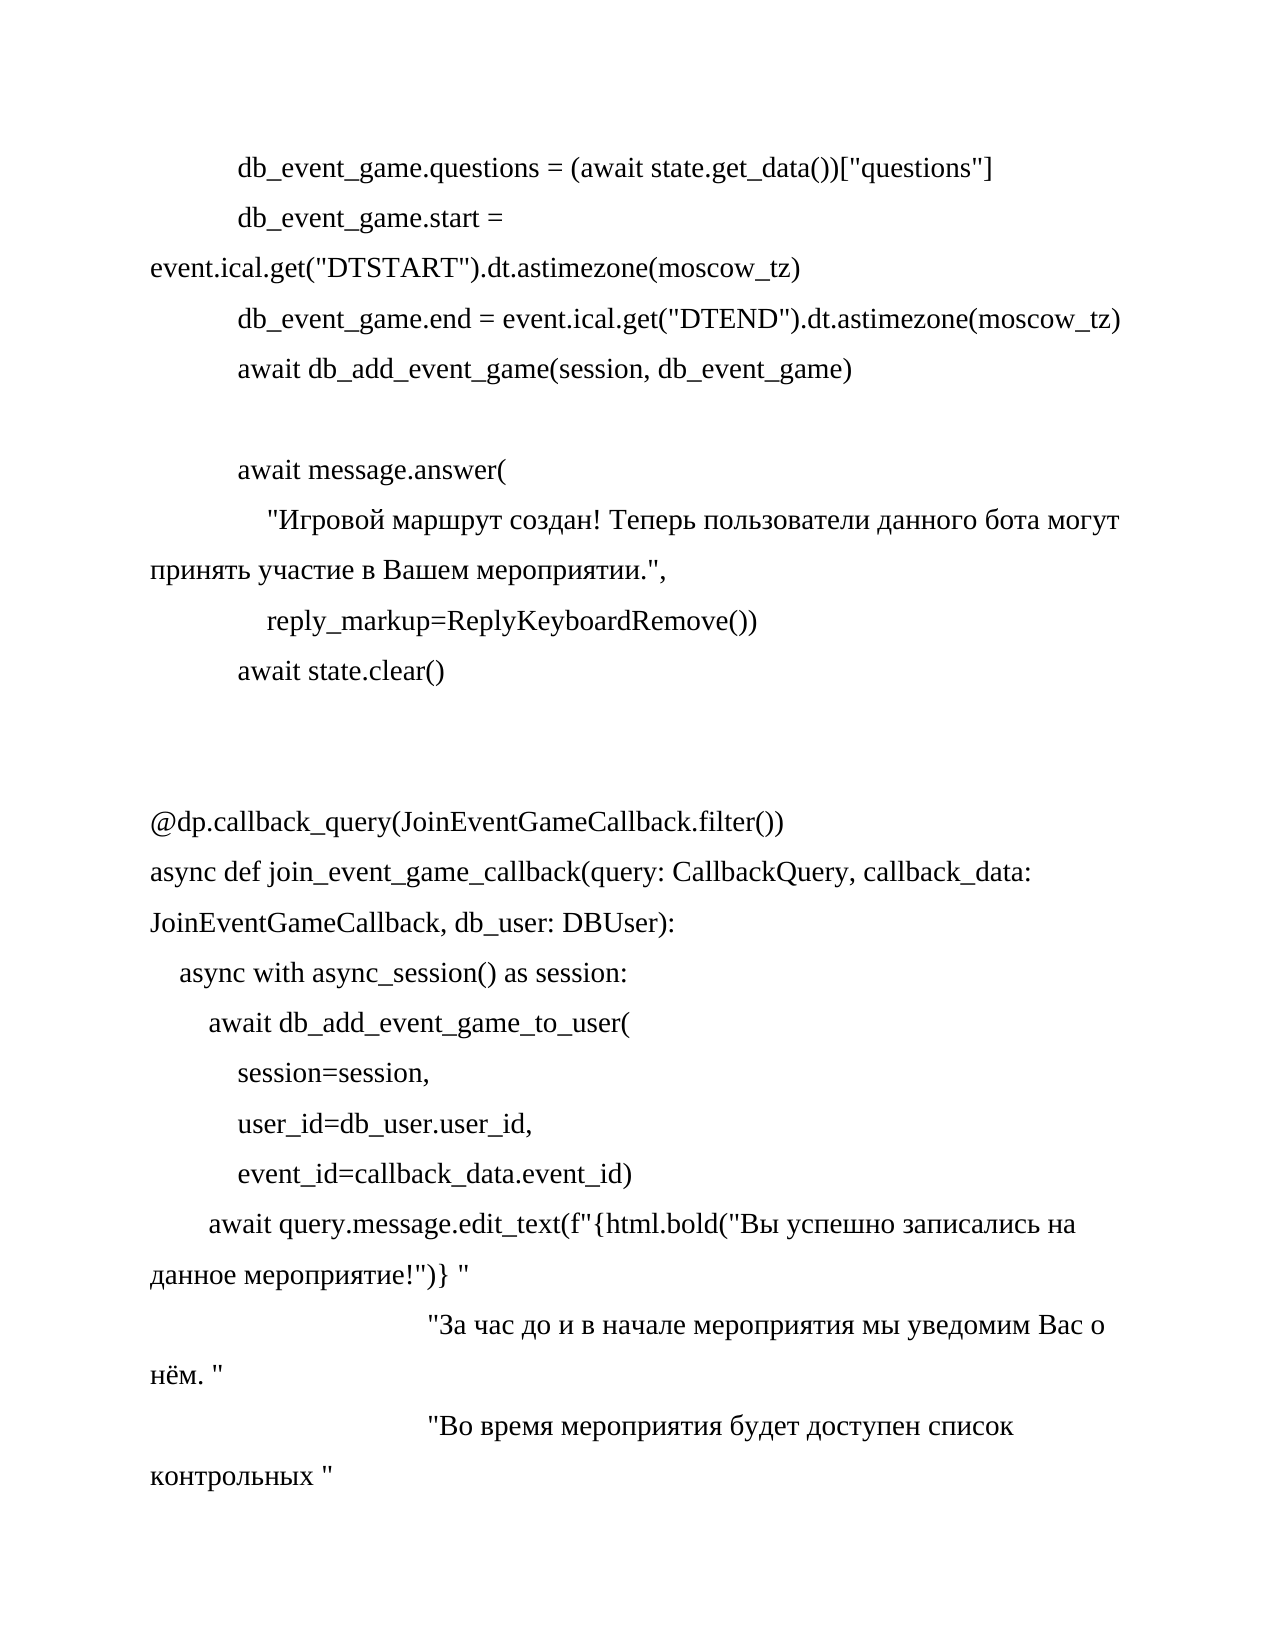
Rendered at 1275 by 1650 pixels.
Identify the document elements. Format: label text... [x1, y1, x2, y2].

text await db_add_event_game_to_user( [150, 1005, 1125, 1039]
text async with async_session() as session: [150, 955, 1125, 988]
text "Игровой маршрут создан! Теперь пользователи данного бота могут принять участие в Вашем мероприятии.", [150, 502, 1125, 586]
text async def join_event_game_callback(query: CallbackQuery, callback_data: JoinEventGameCallback, db_user: DBUser): [150, 854, 1125, 938]
text await state.clear() [150, 653, 1125, 687]
text user_id=db_user.user_id, [150, 1106, 1125, 1139]
text await message.answer( [150, 452, 1125, 485]
text reply_markup=ReplyKeyboardRemove()) [150, 603, 1125, 636]
text db_event_game.questions = (await state.get_data())["questions"] [150, 150, 1125, 183]
text db_event_game.end = event.ical.get("DTEND").dt.astimezone(moscow_tz) [150, 301, 1125, 334]
text "Во время мероприятия будет доступен список контрольных " [150, 1408, 1125, 1492]
text session=session, [150, 1056, 1125, 1089]
text @dp.callback_query(JoinEventGameCallback.filter()) [150, 804, 1125, 838]
text await db_add_event_game(session, db_event_game) [150, 351, 1125, 385]
text db_event_game.start = event.ical.get("DTSTART").dt.astimezone(moscow_tz) [150, 200, 1125, 284]
text "За час до и в начале мероприятия мы уведомим Вас о нём. " [150, 1307, 1125, 1391]
text await query.message.edit_text(f"{html.bold("Вы успешно записались на данное мероприятие!")} " [150, 1207, 1125, 1290]
text event_id=callback_data.event_id) [150, 1156, 1125, 1190]
